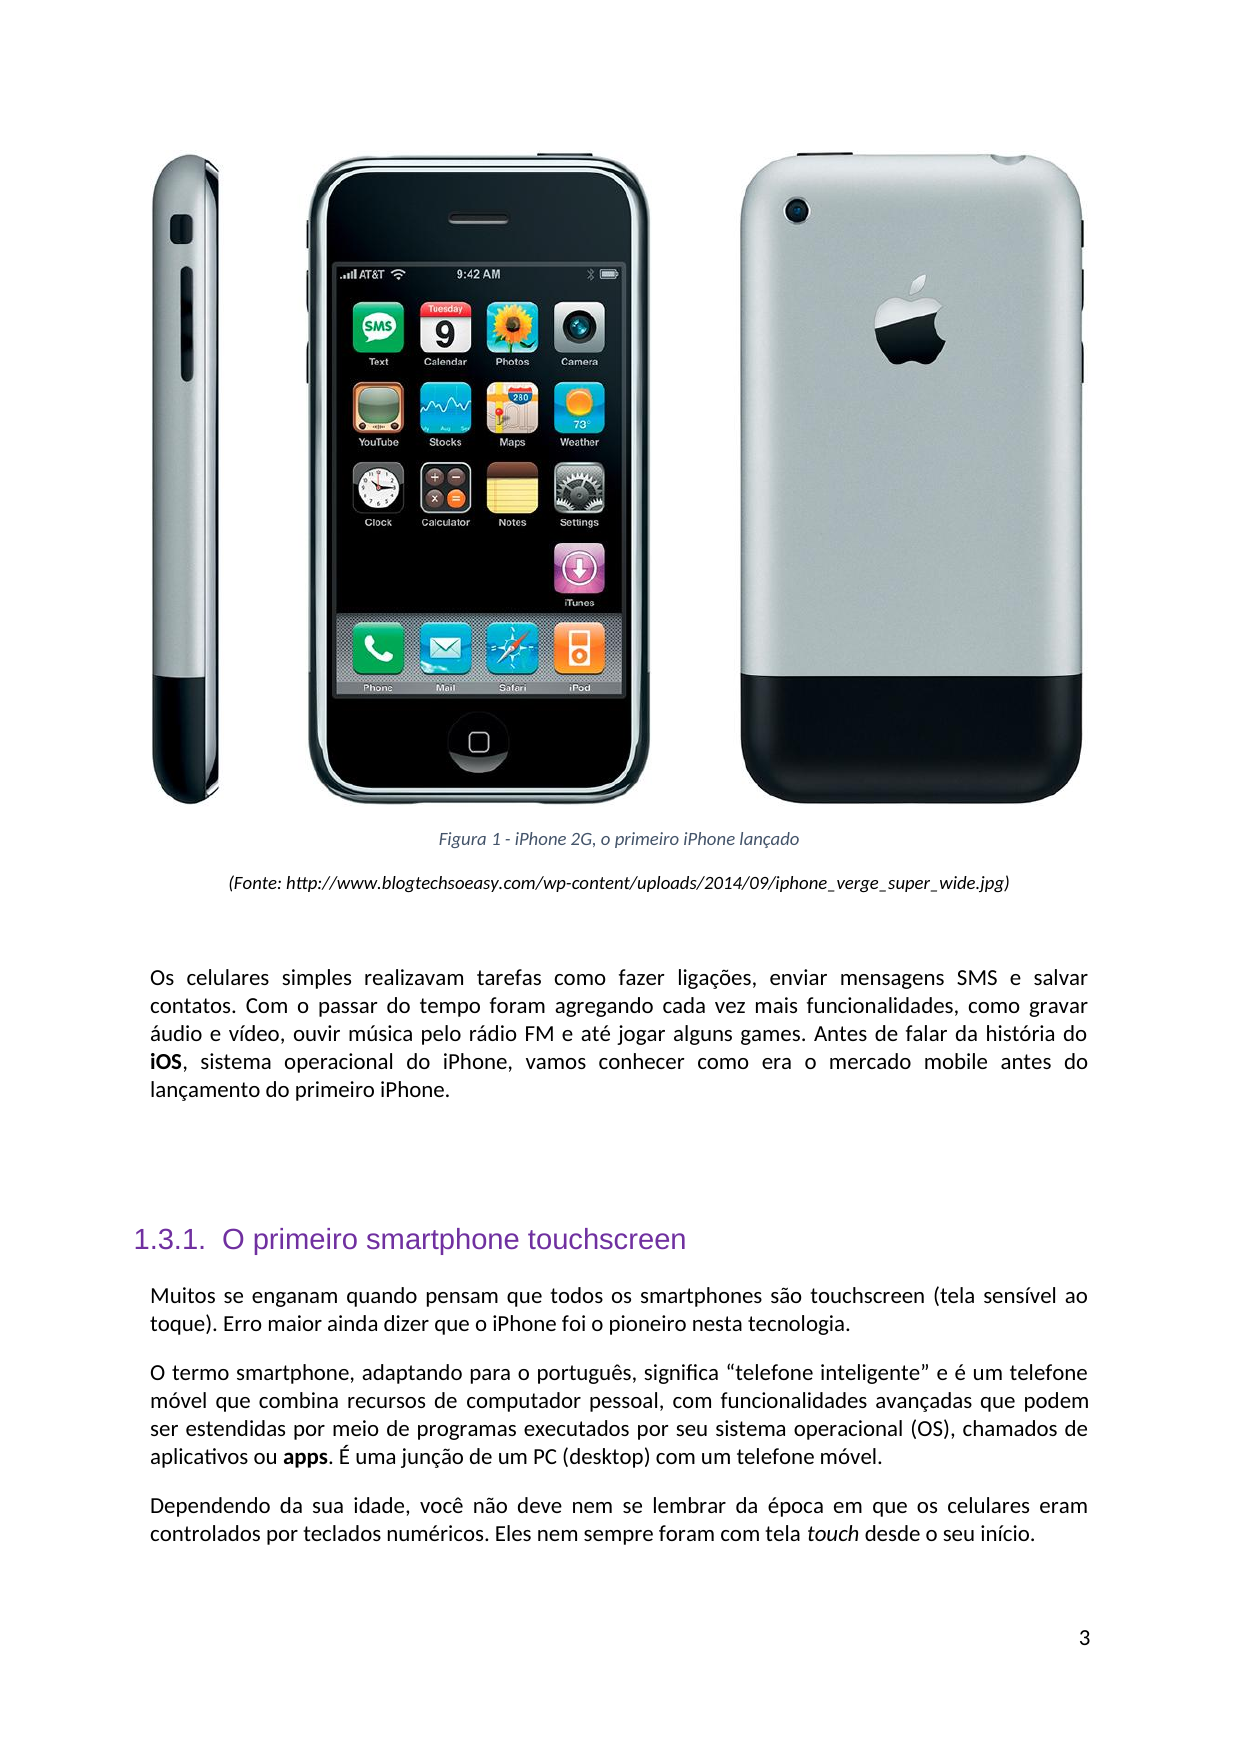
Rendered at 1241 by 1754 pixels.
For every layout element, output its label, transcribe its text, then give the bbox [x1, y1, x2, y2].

subtitle O primeiro smartphone touchscreen [206, 1222, 1090, 1256]
text Os celulares simples realizavam tarefas como fazer ligações, enviar mensagens SMS e salvar contatos. Com o passar do tempo foram agregando cada vez mais funcionalidades, como gravar áudio e vídeo, ouvir música pelo rádio FM e até jogar alguns games. Antes de falar da história do iOS, sistema operacional do iPhone, vamos conhecer como era o mercado mobile antes do lançamento do primeiro iPhone. [150, 963, 1090, 1103]
text Muitos se enganam quando pensam que todos os smartphones são touchscreen (tela sensível ao toque). Erro maior ainda dizer que o iPhone foi o pioneiro nesta tecnologia. [150, 1281, 1090, 1337]
text O termo smartphone, adaptando para o português, significa “telefone inteligente” e é um telefone móvel que combina recursos de computador pessoal, com funcionalidades avançadas que podem ser estendidas por meio de programas executados por seu sistema operacional (OS), chamados de aplicativos ou apps. É uma junção de um PC (desktop) com um telefone móvel. [150, 1358, 1090, 1470]
text Dependendo da sua idade, você não deve nem se lembrar da época em que os celulares eram controlados por teclados numéricos. Eles nem sempre foram com tela touch desde o seu início. [150, 1491, 1090, 1547]
text (Fonte: http://www.blogtechsoeasy.com/wp-content/uploads/2014/09/iphone_verge_super_wide.jpg) [150, 871, 1090, 894]
picture [150, 150, 1091, 807]
